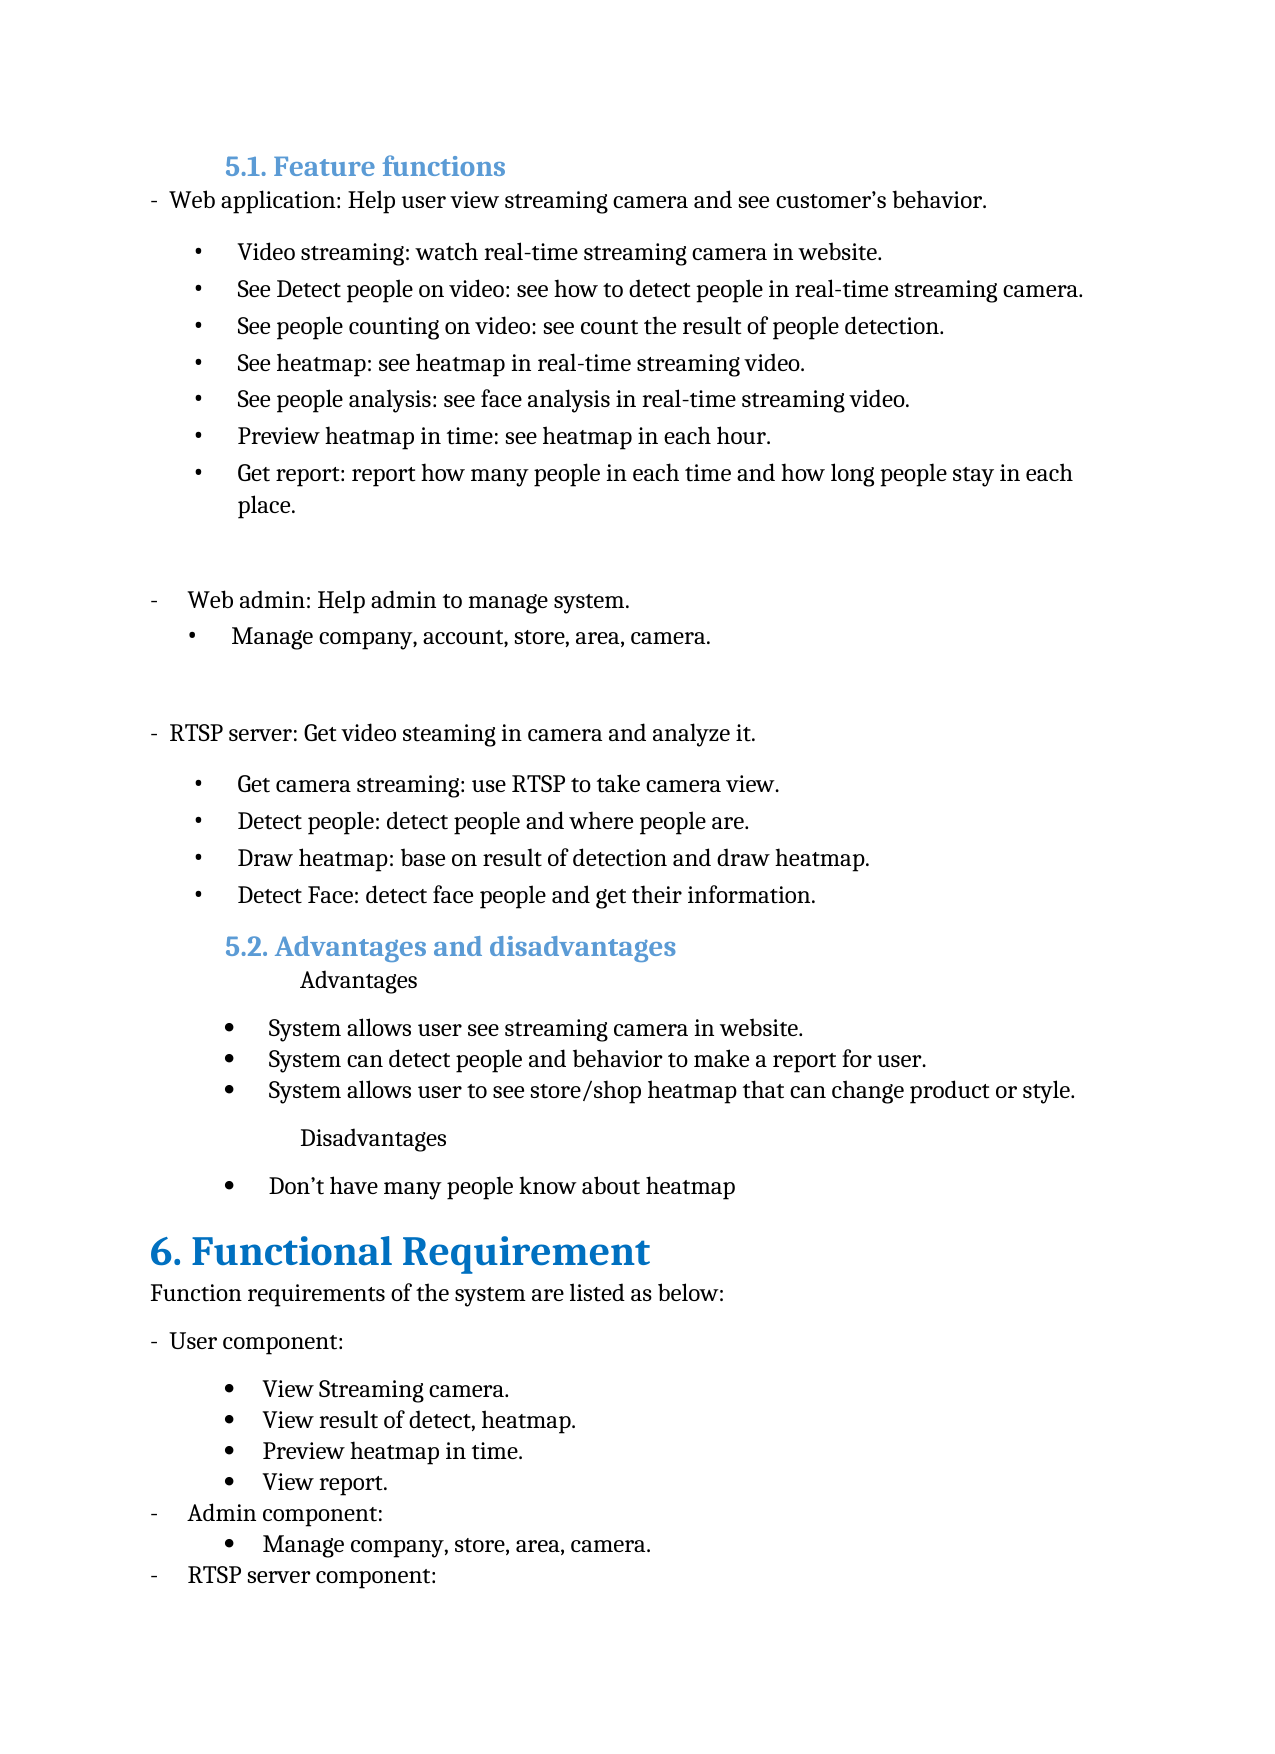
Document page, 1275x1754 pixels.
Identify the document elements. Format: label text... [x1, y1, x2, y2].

list Manage company, store, area, camera. [225, 1530, 1125, 1559]
list System can detect people and behavior to make a report for user. [225, 1045, 1125, 1074]
list Get report: report how many people in each time and how long people stay in each place. [194, 454, 1125, 519]
list System allows user to see store/shop heatmap that can change product or style. [225, 1076, 1125, 1105]
list Don’t have many people know about heatmap [225, 1172, 1125, 1200]
list Preview heatmap in time. [225, 1437, 1125, 1466]
list Manage company, account, store, area, camera. [187, 617, 1125, 651]
list See people counting on video: see count the result of people detection. [194, 307, 1125, 341]
list See heatmap: see heatmap in real-time streaming video. [194, 344, 1125, 378]
list Detect Face: detect face people and get their information. [194, 876, 1125, 911]
subtitle 5.2. Advantages and disadvantages [150, 930, 1125, 963]
list Preview heatmap in time: see heatmap in each hour. [194, 418, 1125, 452]
list Detect people: detect people and where people are. [194, 803, 1125, 837]
list RTSP server component: [150, 1561, 1125, 1590]
list Web admin: Help admin to manage system. [150, 586, 1125, 615]
list View result of detect, heatmap. [225, 1406, 1125, 1434]
text - User component: [150, 1327, 1125, 1356]
list See Detect people on video: see how to detect people in real-time streaming camera. [194, 271, 1125, 305]
list Get camera streaming: use RTSP to take camera view. [194, 766, 1125, 800]
text - RTSP server: Get video steaming in camera and analyze it. [150, 718, 1125, 747]
list Video streaming: watch real-time streaming camera in website. [194, 234, 1125, 268]
list Admin component: [150, 1499, 1125, 1528]
subtitle 5.1. Feature functions [150, 150, 1125, 183]
list Draw heatmap: base on result of detection and draw heatmap. [194, 840, 1125, 874]
text Function requirements of the system are listed as below: [150, 1279, 1125, 1308]
list See people analysis: see face analysis in real-time streaming video. [194, 381, 1125, 415]
list View report. [225, 1468, 1125, 1497]
text - Web application: Help user view streaming camera and see customer’s behavior. [150, 186, 1125, 215]
text Disadvantages [225, 1124, 1125, 1153]
list View Streaming camera. [225, 1375, 1125, 1403]
subtitle 6. Functional Requirement [150, 1228, 1125, 1276]
text Advantages [225, 966, 1125, 995]
list System allows user see streaming camera in website. [225, 1014, 1125, 1043]
